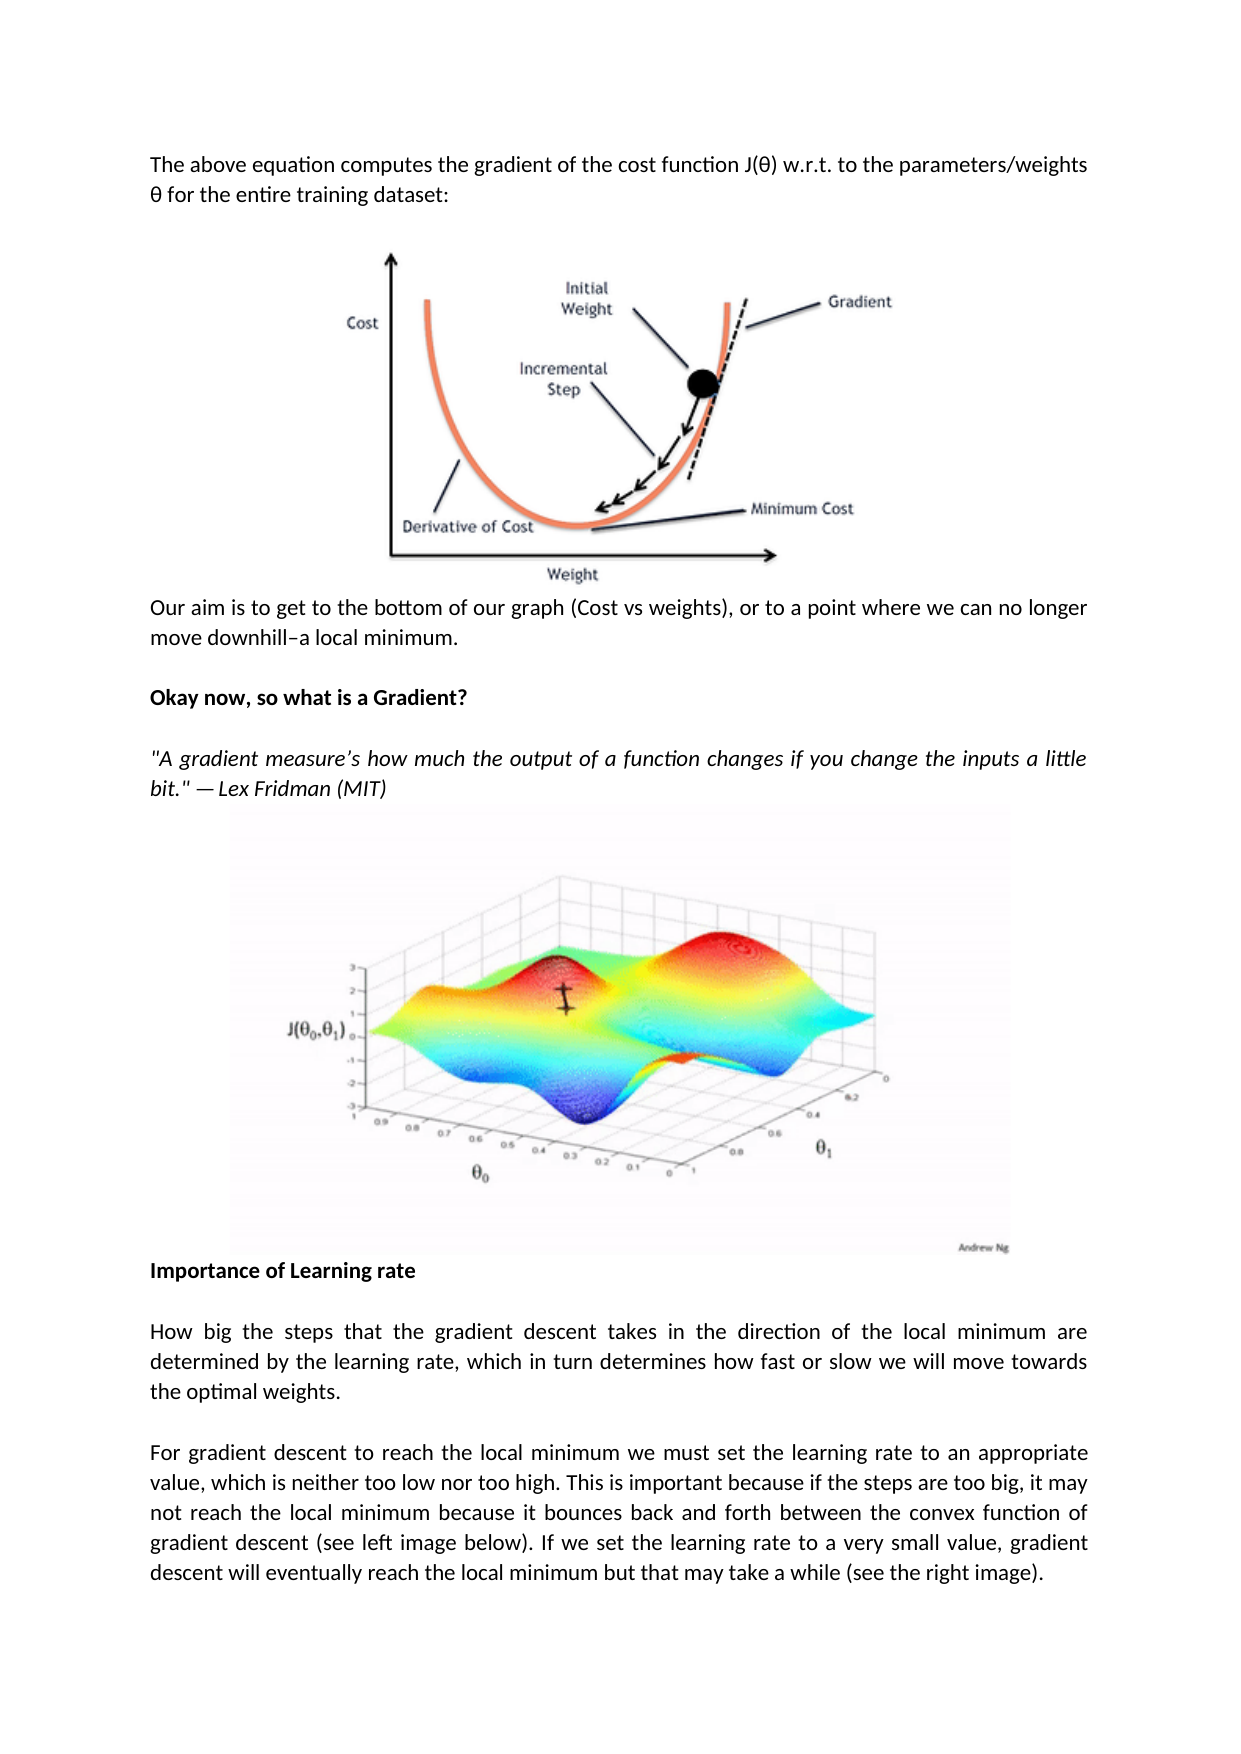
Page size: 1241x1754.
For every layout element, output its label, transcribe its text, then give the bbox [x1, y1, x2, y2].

text "A gradient measure’s how much the output of a function changes if you change the inputs a little bit." — Lex Fridman (MIT) [150, 744, 1090, 802]
picture [229, 804, 1011, 1255]
text The above equation computes the gradient of the cost function J(θ) w.r.t. to the parameters/weights θ for the entire training dataset: [150, 150, 1090, 208]
picture [338, 240, 902, 591]
text Importance of Learning rate [150, 1256, 1090, 1284]
text Our aim is to get to the bottom of our graph (Cost vs weights), or to a point where we can no longer move downhill–a local minimum. [150, 593, 1090, 651]
text For gradient descent to reach the local minimum we must set the learning rate to an appropriate value, which is neither too low nor too high. This is important because if the steps are too big, it may not reach the local minimum because it bounces back and forth between the convex function of gradient descent (see left image below). If we set the learning rate to a very small value, gradient descent will eventually reach the local minimum but that may take a while (see the right image). [150, 1438, 1090, 1587]
text Okay now, so what is a Gradient? [150, 683, 1090, 711]
text How big the steps that the gradient descent takes in the direction of the local minimum are determined by the learning rate, which in turn determines how fast or slow we will move towards the optimal weights. [150, 1317, 1090, 1405]
